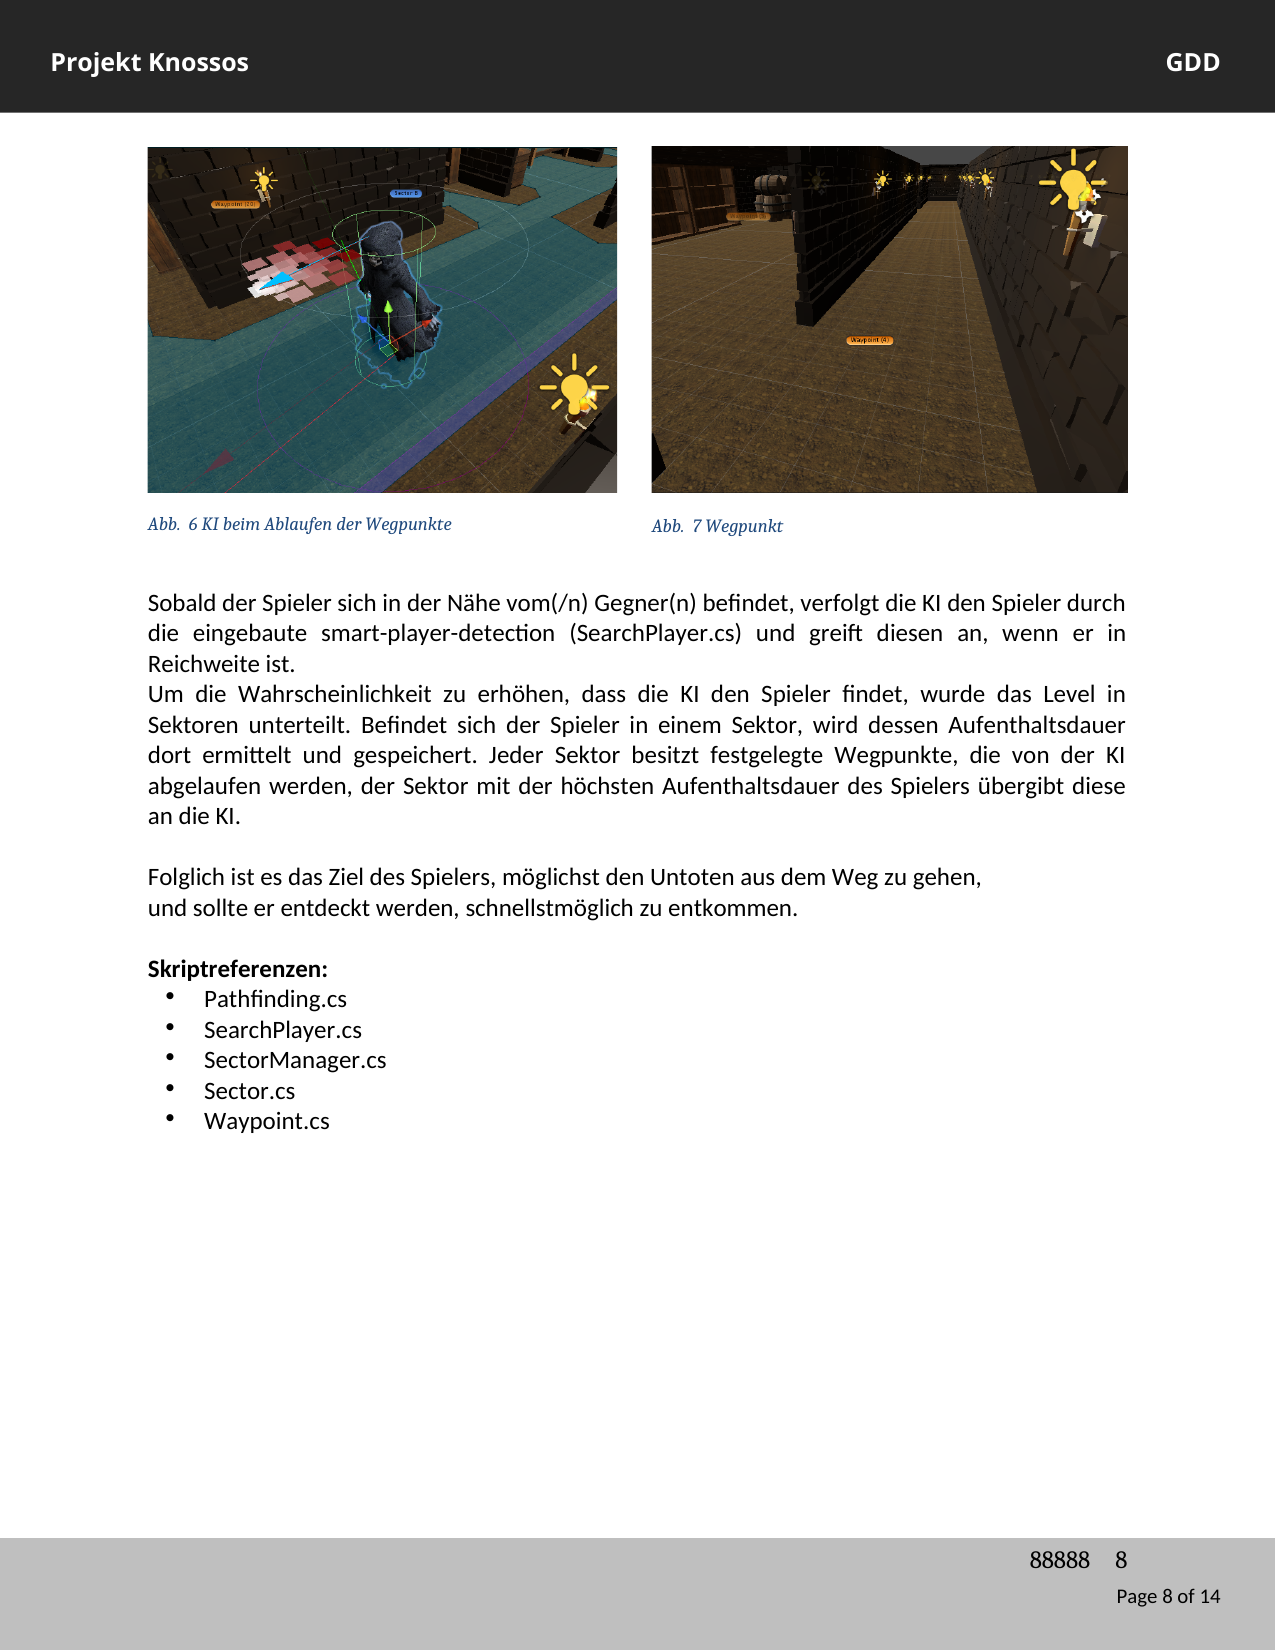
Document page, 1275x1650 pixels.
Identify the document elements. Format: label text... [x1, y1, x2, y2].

list Waypoint.cs [166, 1106, 1127, 1136]
list Pathfinding.cs [166, 983, 1127, 1014]
list SectorManager.cs [166, 1044, 1127, 1075]
text Sobald der Spieler sich in der Nähe vom(/n) Gegner(n) befindet, verfolgt die KI den Spieler durch die eingebaute smart-player-detection (SearchPlayer.cs) und greift diesen an, wenn er in Reichweite ist. [148, 587, 1127, 678]
picture [147, 147, 618, 493]
list Sector.cs [166, 1075, 1127, 1106]
picture [651, 146, 1128, 493]
text Abb. 6 KI beim Ablaufen der Wegpunkte [148, 514, 1127, 535]
text Folglich ist es das Ziel des Spielers, möglichst den Untoten aus dem Weg zu gehen, [148, 861, 1127, 892]
text und sollte er entdeckt werden, schnellstmöglich zu entkommen. [148, 892, 1127, 922]
list SearchPlayer.cs [166, 1014, 1127, 1044]
text Um die Wahrscheinlichkeit zu erhöhen, dass die KI den Spieler findet, wurde das Level in Sektoren unterteilt. Befindet sich der Spieler in einem Sektor, wird dessen Aufenthaltsdauer dort ermittelt und gespeichert. Jeder Sektor besitzt festgelegte Wegpunkte, die von der KI abgelaufen werden, der Sektor mit der höchsten Aufenthaltsdauer des Spielers übergibt diese an die KI. [148, 678, 1127, 831]
text Skriptreferenzen: [148, 953, 1127, 983]
